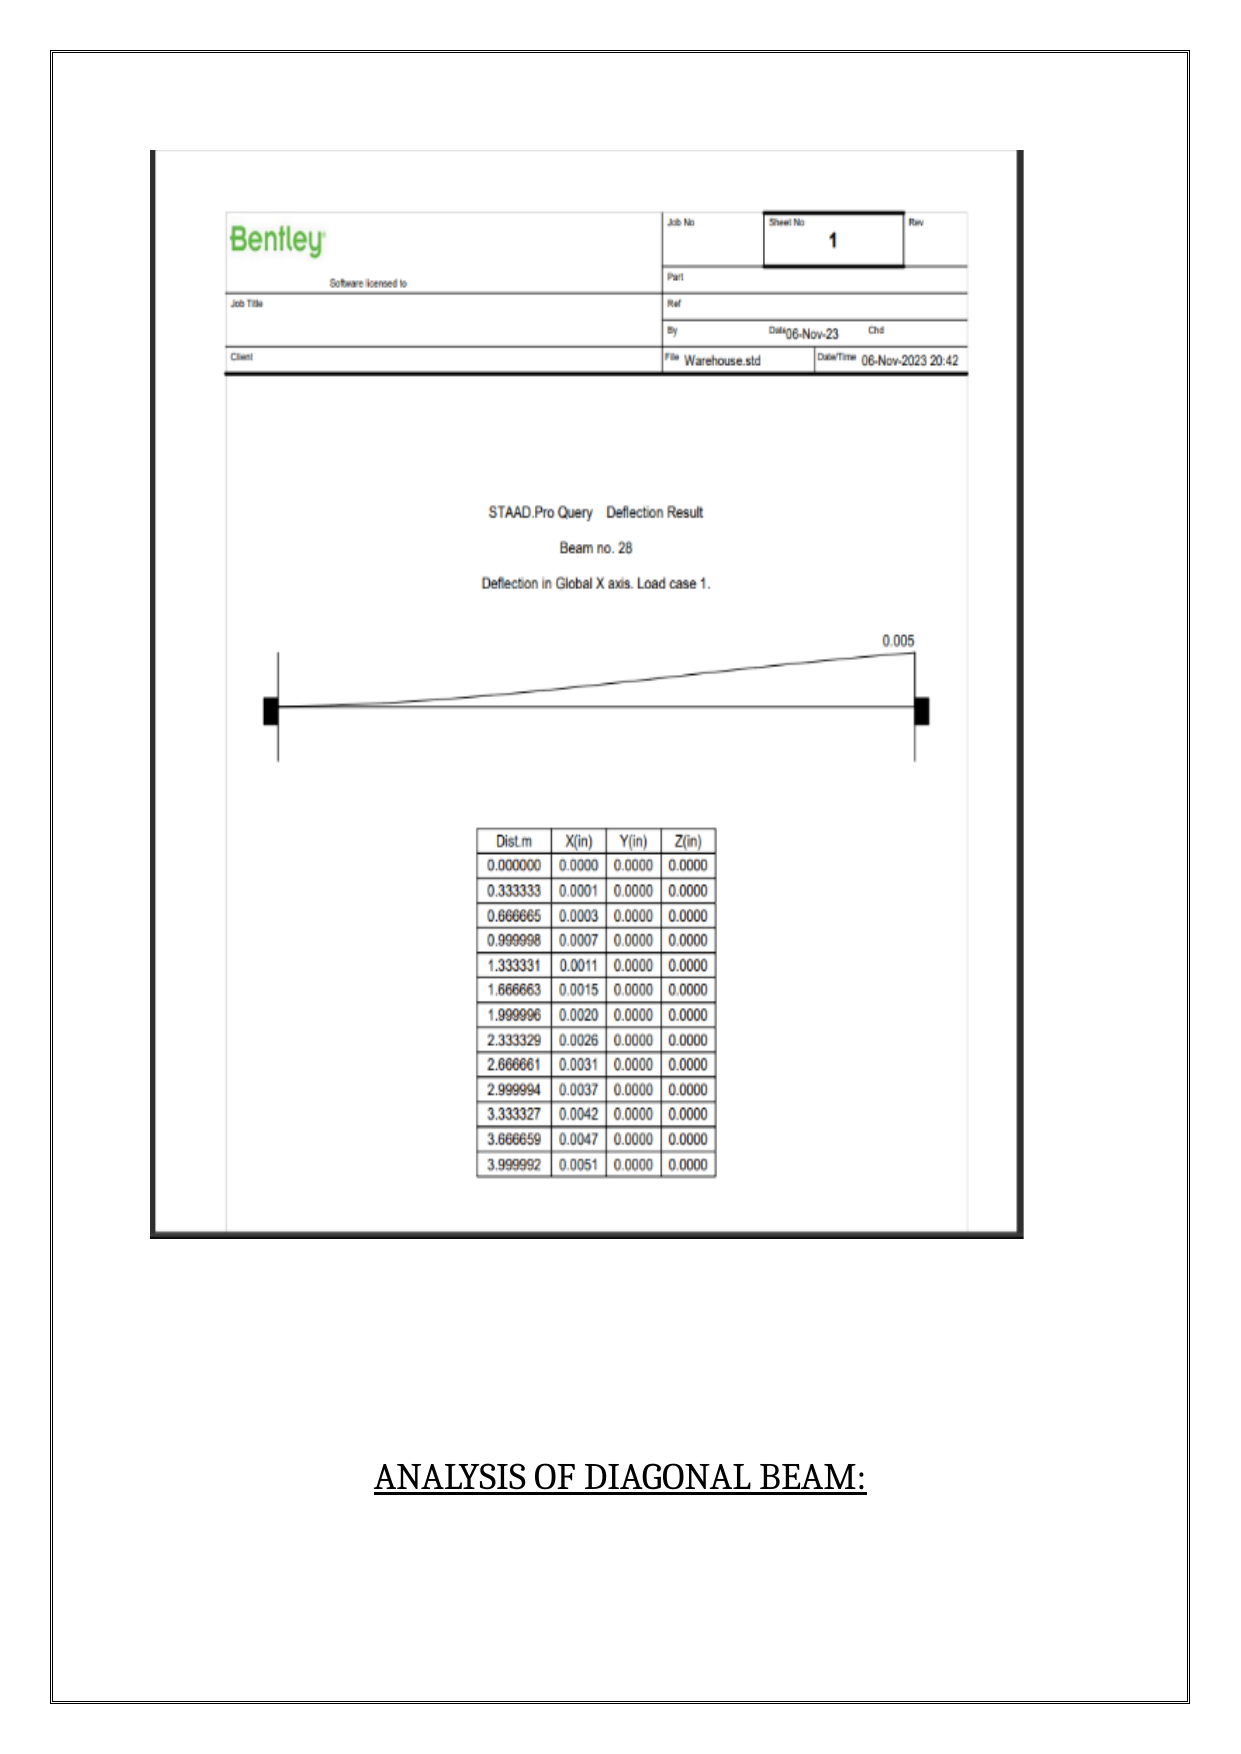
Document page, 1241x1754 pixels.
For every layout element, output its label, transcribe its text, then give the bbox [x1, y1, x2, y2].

picture [150, 150, 1024, 1239]
text ANALYSIS OF DIAGONAL BEAM: [150, 1456, 1090, 1499]
